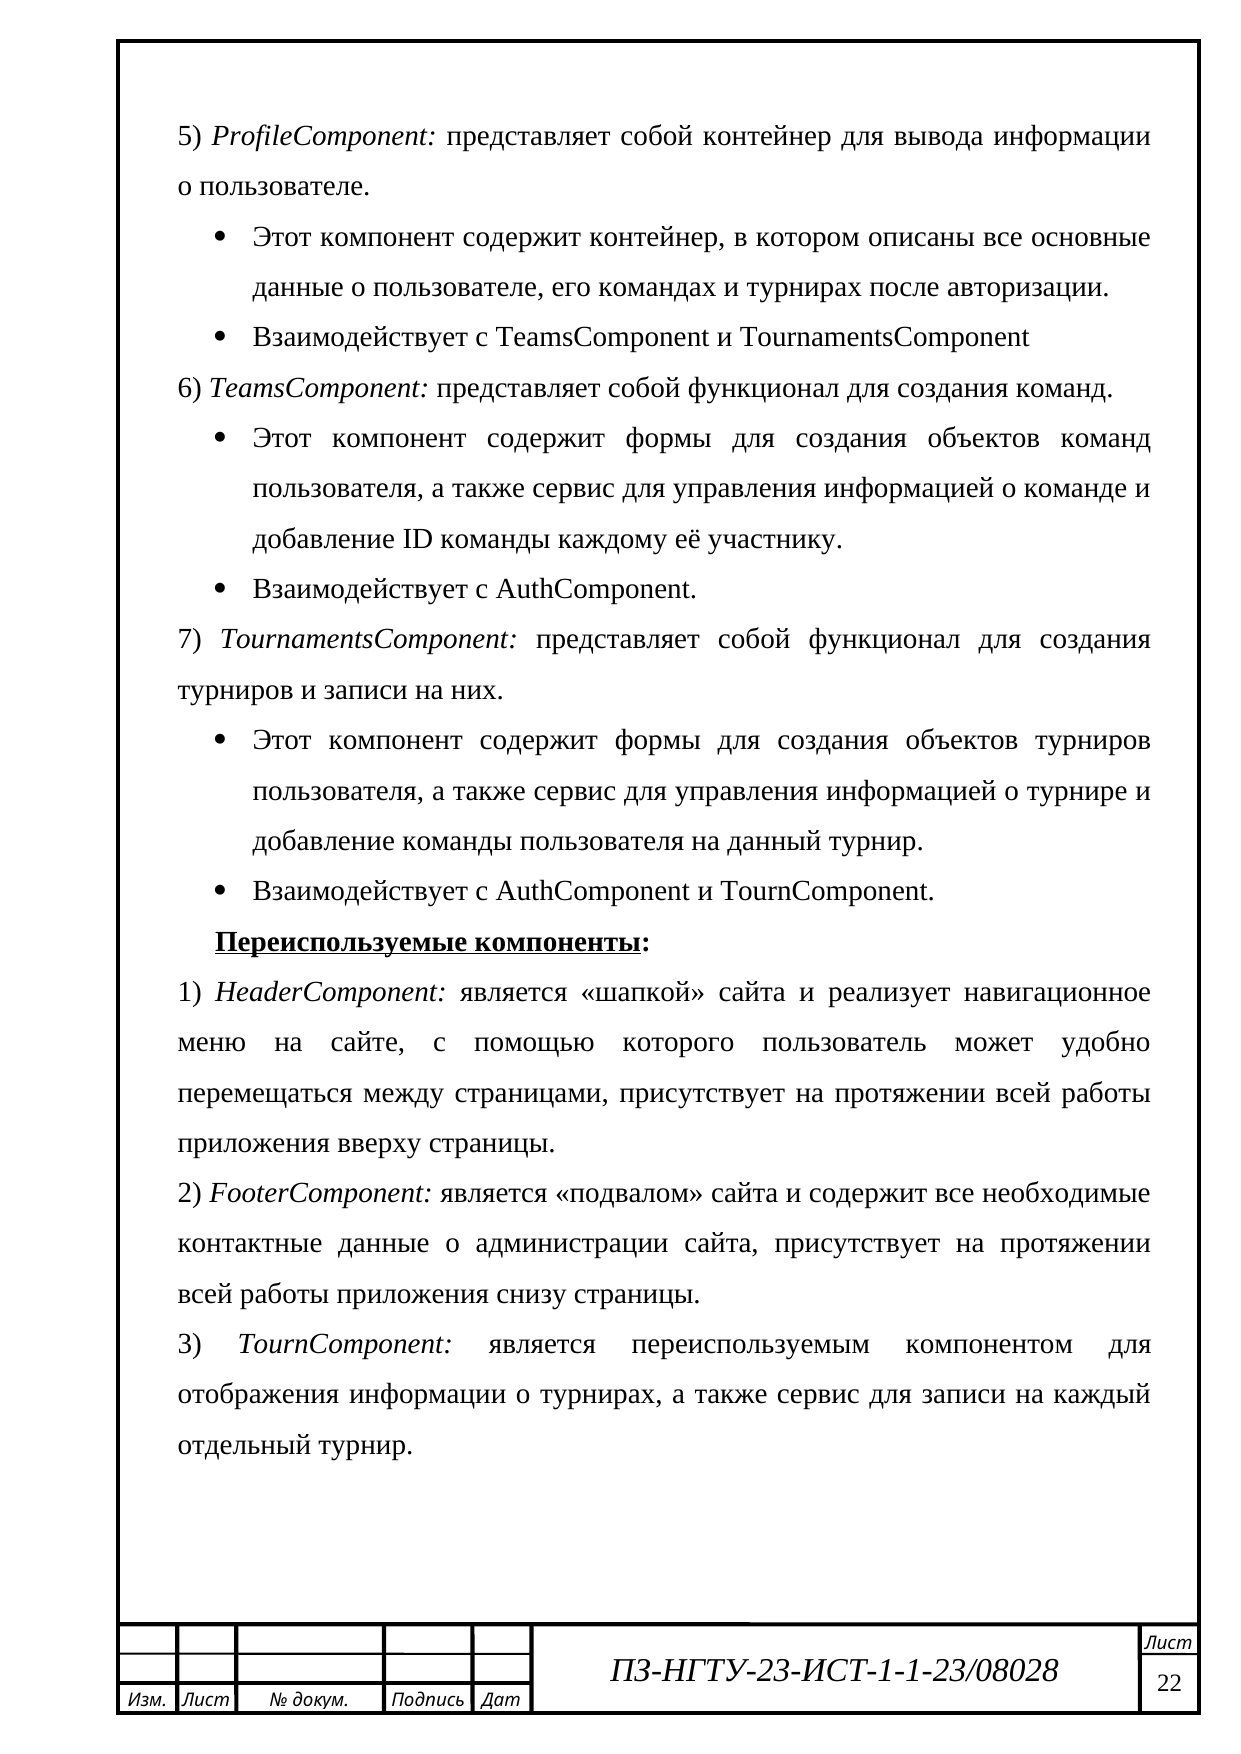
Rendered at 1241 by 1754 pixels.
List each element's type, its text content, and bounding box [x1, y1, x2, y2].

text 7) TournamentsComponent: представляет собой функционал для создания турниров и записи на них. [177, 622, 1152, 706]
text 2) FooterComponent: является «подвалом» сайта и содержит все необходимые контактные данные о администрации сайта, присутствует на протяжении всей работы приложения снизу страницы. [177, 1175, 1152, 1309]
list Взаимодействует с AuthComponent и TournComponent. [215, 873, 1152, 907]
text Переиспользуемые компоненты: [215, 924, 1152, 957]
text 6) TeamsComponent: представляет собой функционал для создания команд. [177, 370, 1152, 403]
list Этот компонент содержит формы для создания объектов турниров пользователя, а также сервис для управления информацией о турнире и добавление команды пользователя на данный турнир. [215, 722, 1152, 857]
text 3) TournComponent: является переиспользуемым компонентом для отображения информации о турнирах, а также сервис для записи на каждый отдельный турнир. [177, 1326, 1152, 1460]
list Взаимодействует с TeamsComponent и TournamentsComponent [215, 319, 1152, 353]
text 5) ProfileComponent: представляет собой контейнер для вывода информации о пользователе. [177, 118, 1152, 202]
text 1) HeaderComponent: является «шапкой» сайта и реализует навигационное меню на сайте, с помощью которого пользователь может удобно перемещаться между страницами, присутствует на протяжении всей работы приложения вверху страницы. [177, 974, 1152, 1158]
list Этот компонент содержит контейнер, в котором описаны все основные данные о пользователе, его командах и турнирах после авторизации. [215, 219, 1152, 303]
list Этот компонент содержит формы для создания объектов команд пользователя, а также сервис для управления информацией о команде и добавление ID команды каждому её участнику. [215, 420, 1152, 554]
list Взаимодействует с AuthComponent. [215, 571, 1152, 605]
